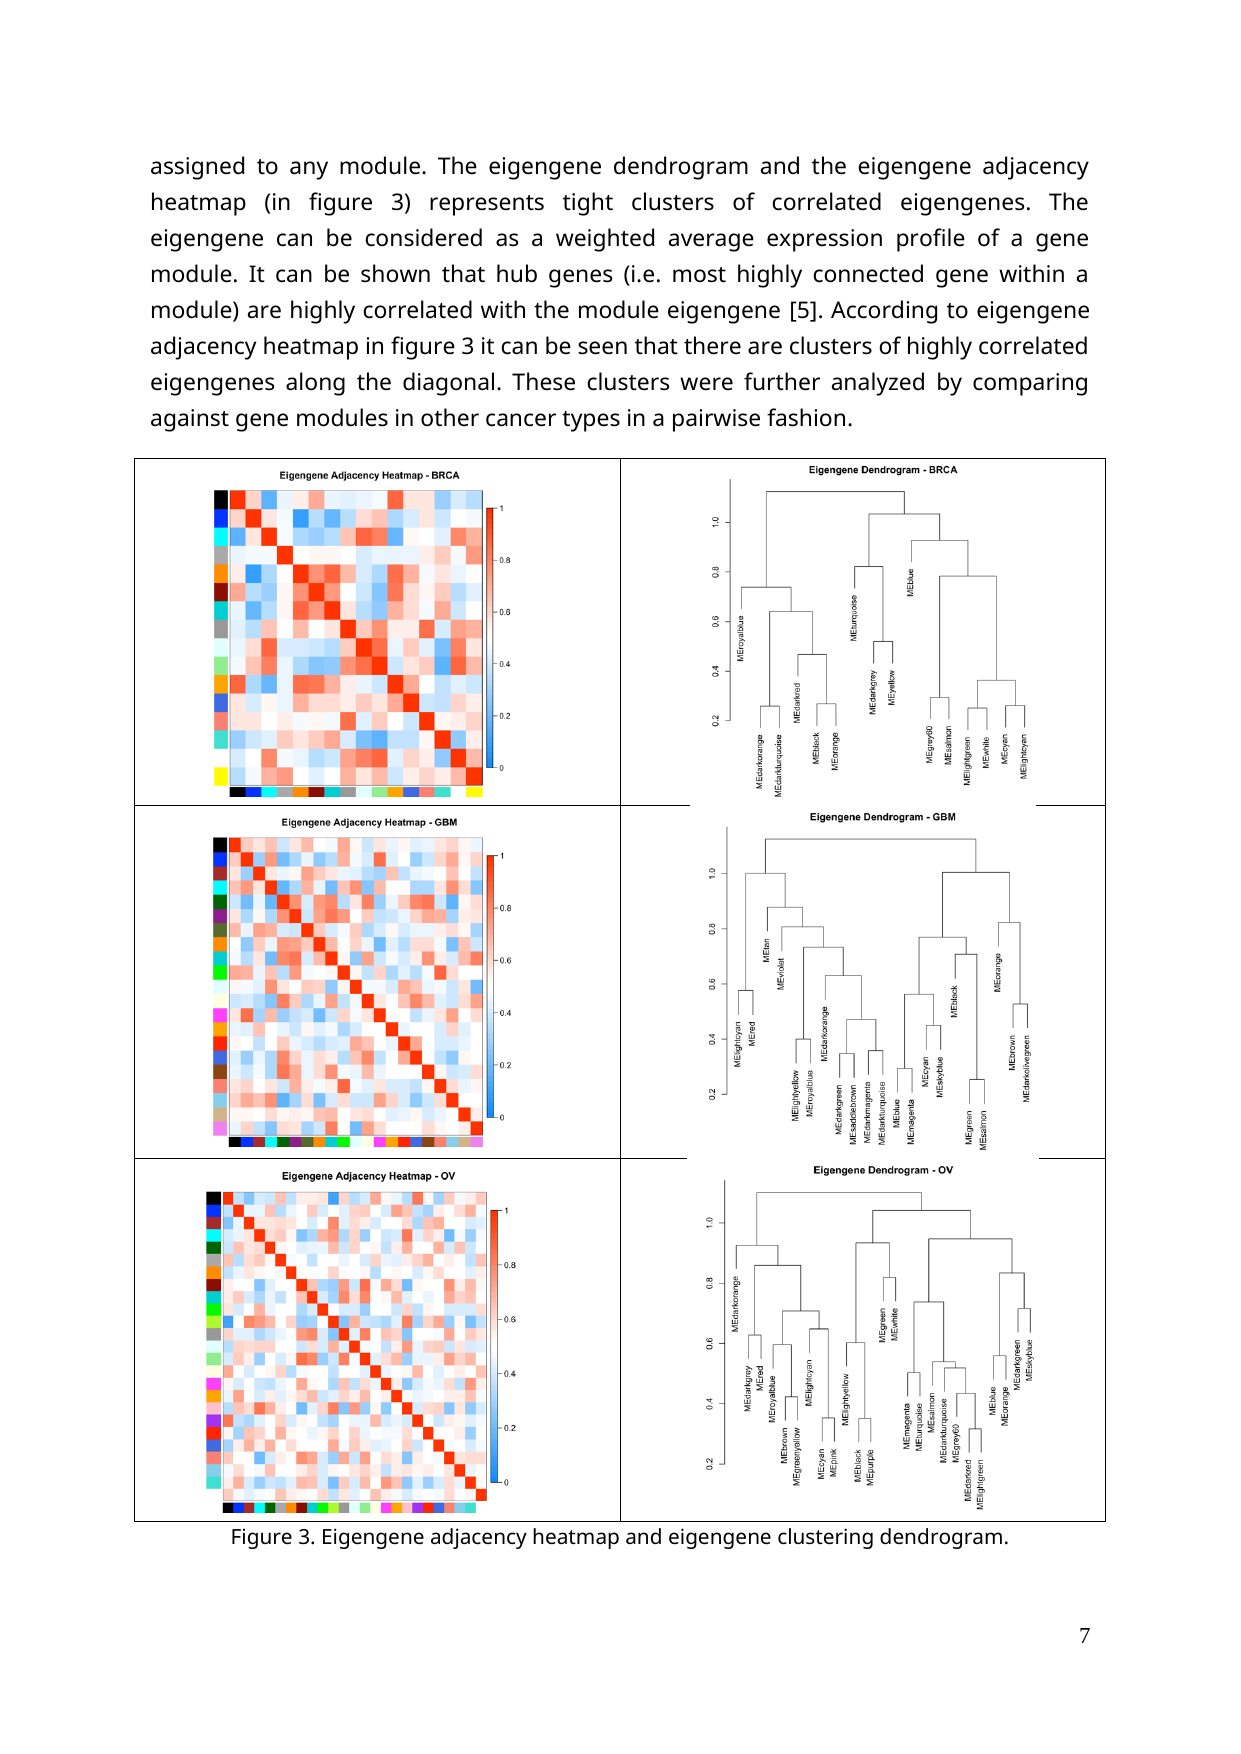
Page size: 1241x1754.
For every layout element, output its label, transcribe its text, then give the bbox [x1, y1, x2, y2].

table_header [621, 459, 690, 805]
table_cell [135, 1159, 620, 1521]
table_header [135, 459, 620, 805]
picture [683, 459, 1042, 1518]
table_cell [621, 806, 687, 1158]
picture [200, 1159, 554, 1513]
picture [208, 459, 547, 797]
table_cell [621, 1159, 1105, 1521]
table_cell [135, 806, 620, 1158]
picture [207, 806, 548, 1147]
table_cell [1039, 806, 1105, 1158]
text Figure 3. Eigengene adjacency heatmap and eigengene clustering dendrogram. [150, 1522, 1090, 1551]
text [150, 150, 1090, 433]
table_header [1036, 459, 1105, 805]
